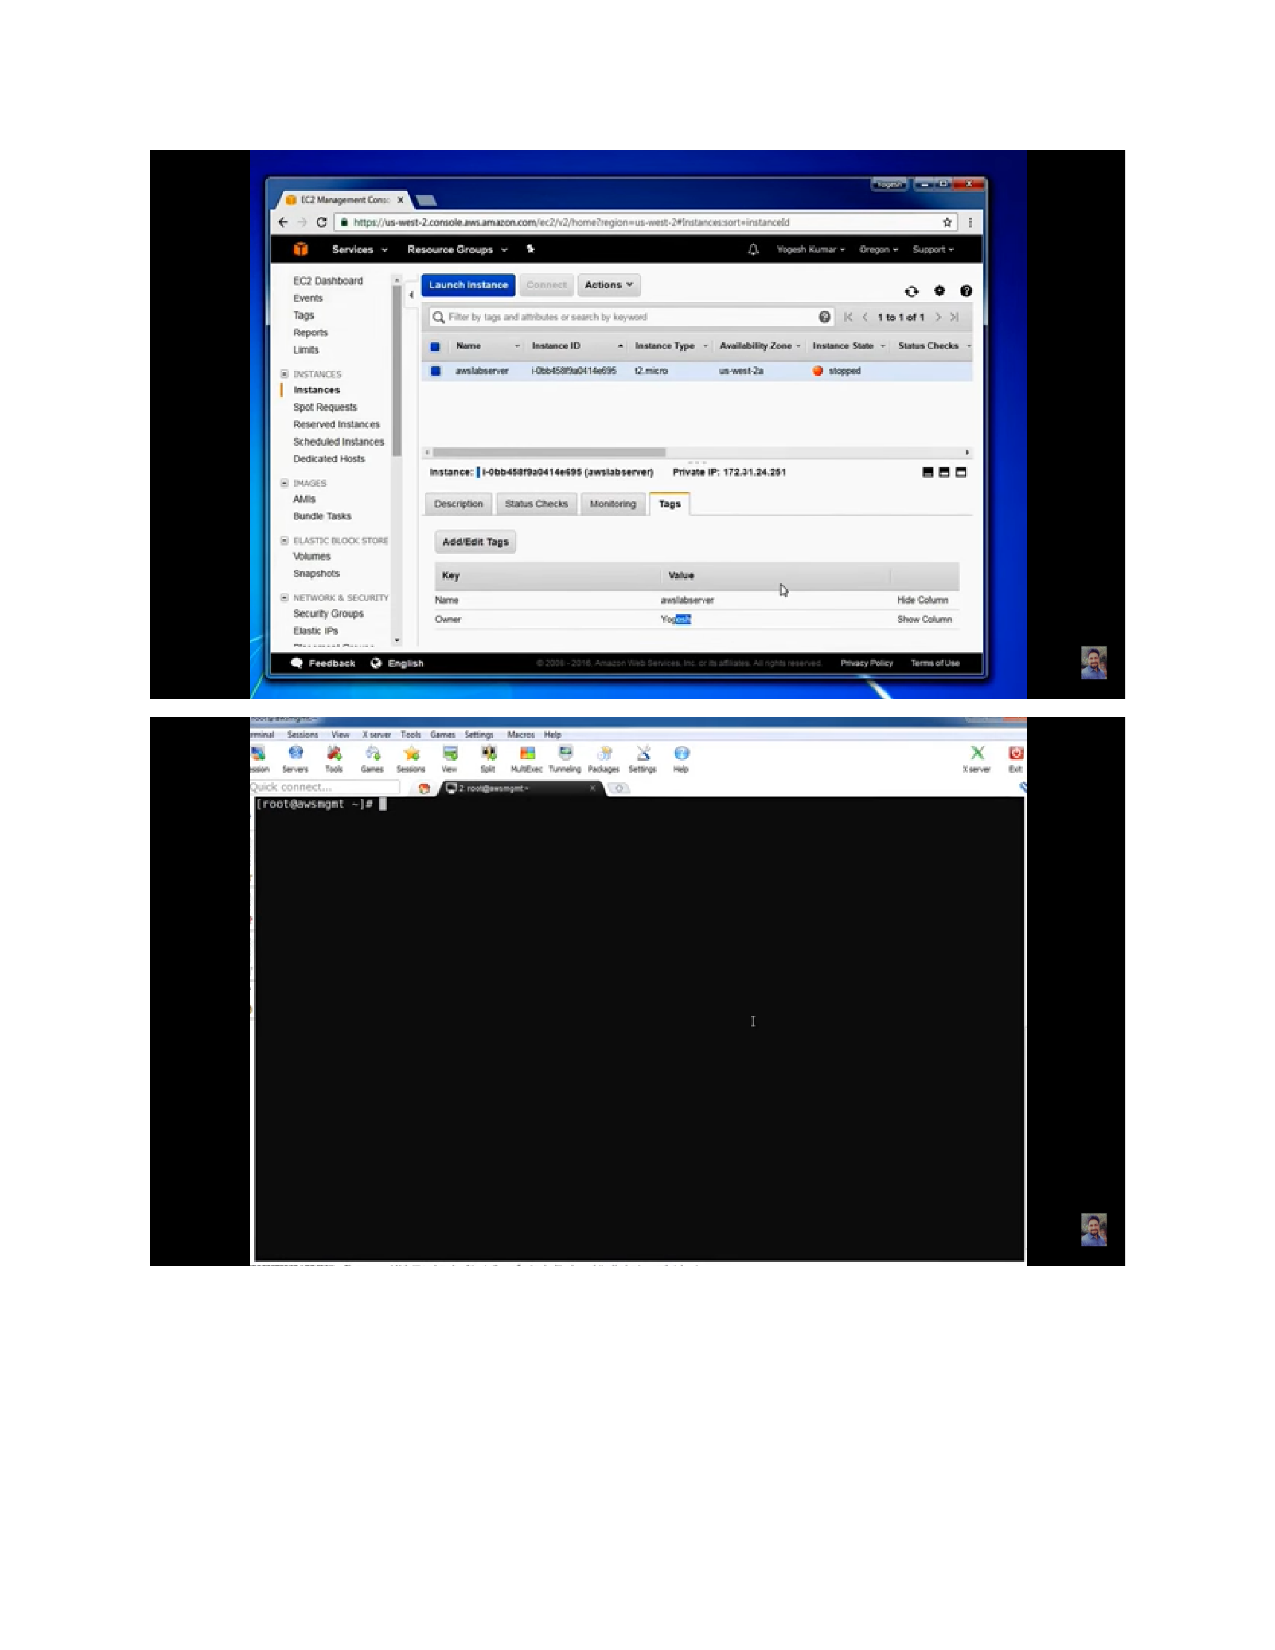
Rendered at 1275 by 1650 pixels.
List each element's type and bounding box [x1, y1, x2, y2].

picture [150, 150, 1125, 699]
picture [150, 717, 1125, 1266]
